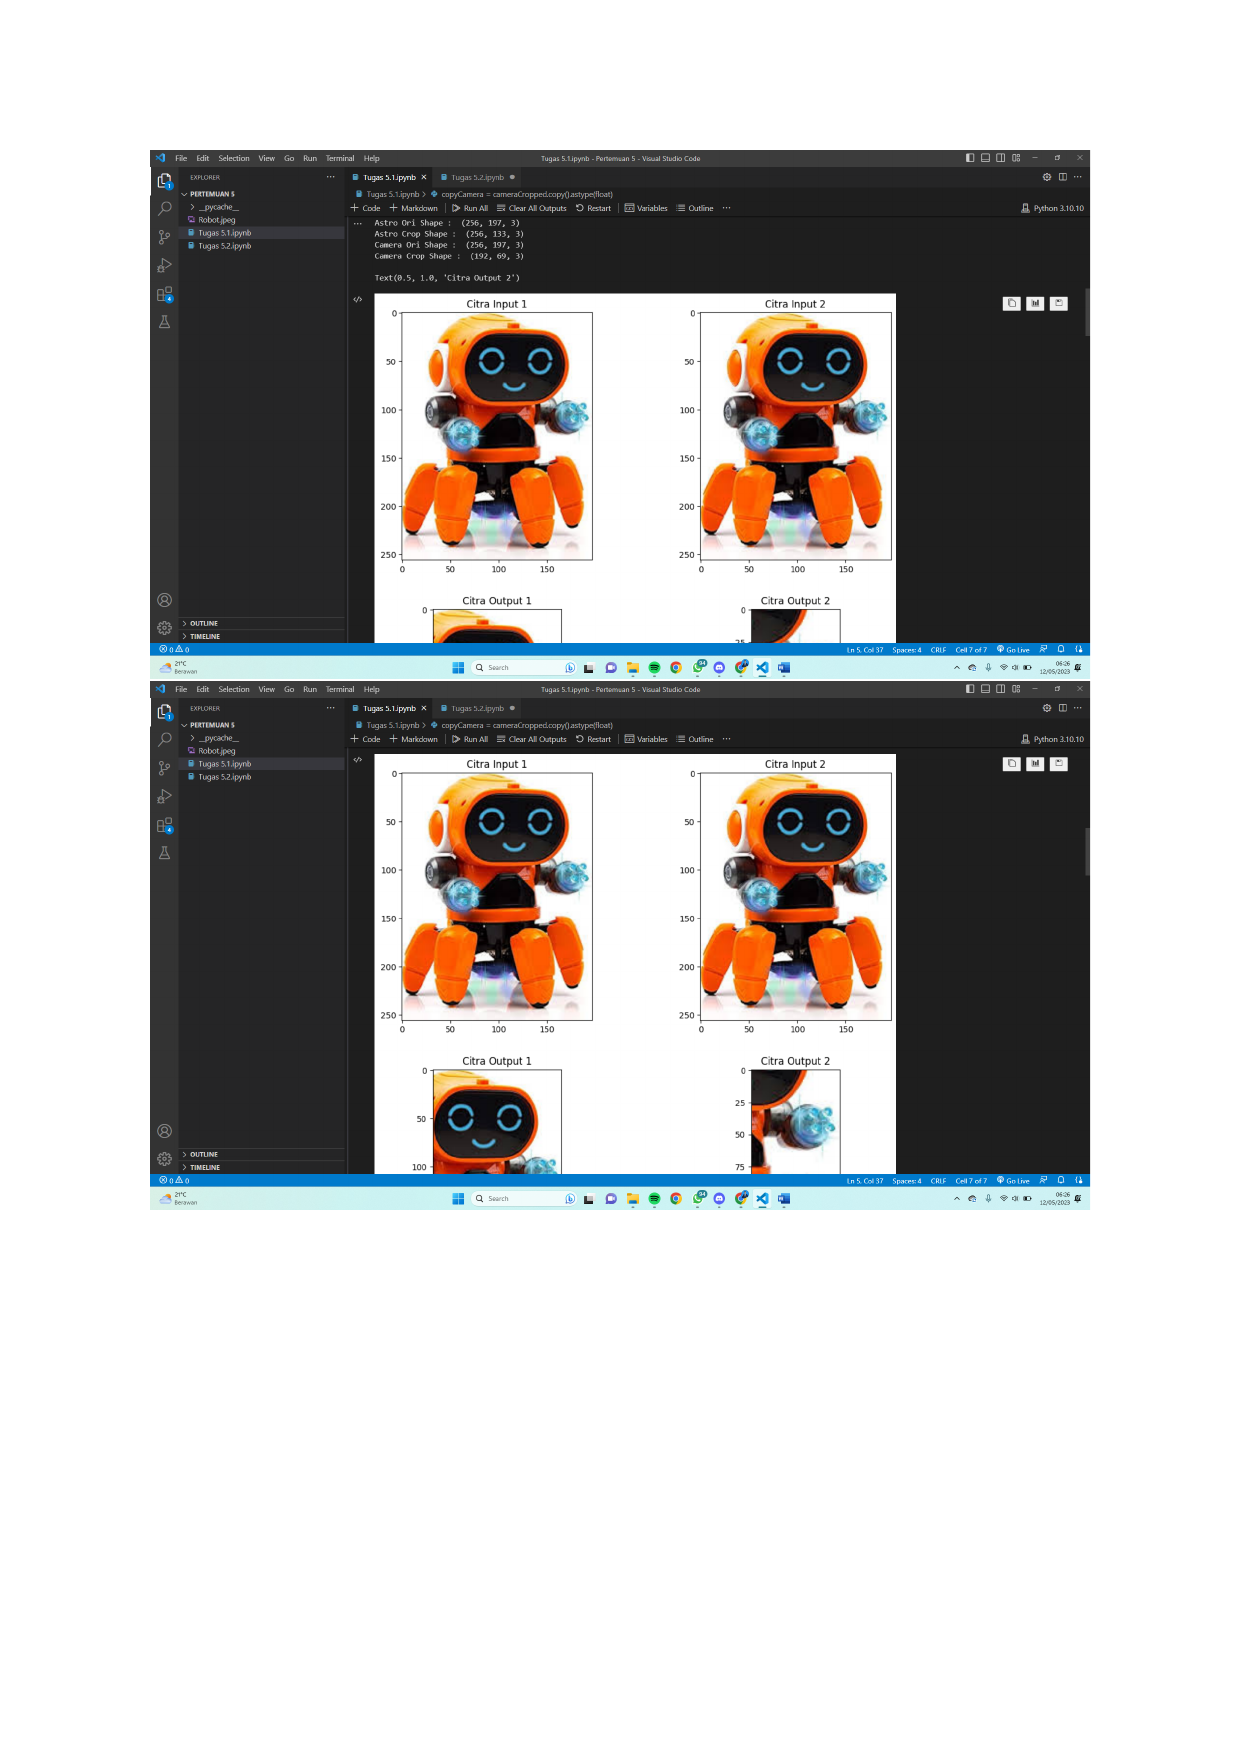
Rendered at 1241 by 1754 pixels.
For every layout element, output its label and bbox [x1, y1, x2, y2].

picture [150, 150, 1091, 679]
picture [150, 681, 1091, 1210]
